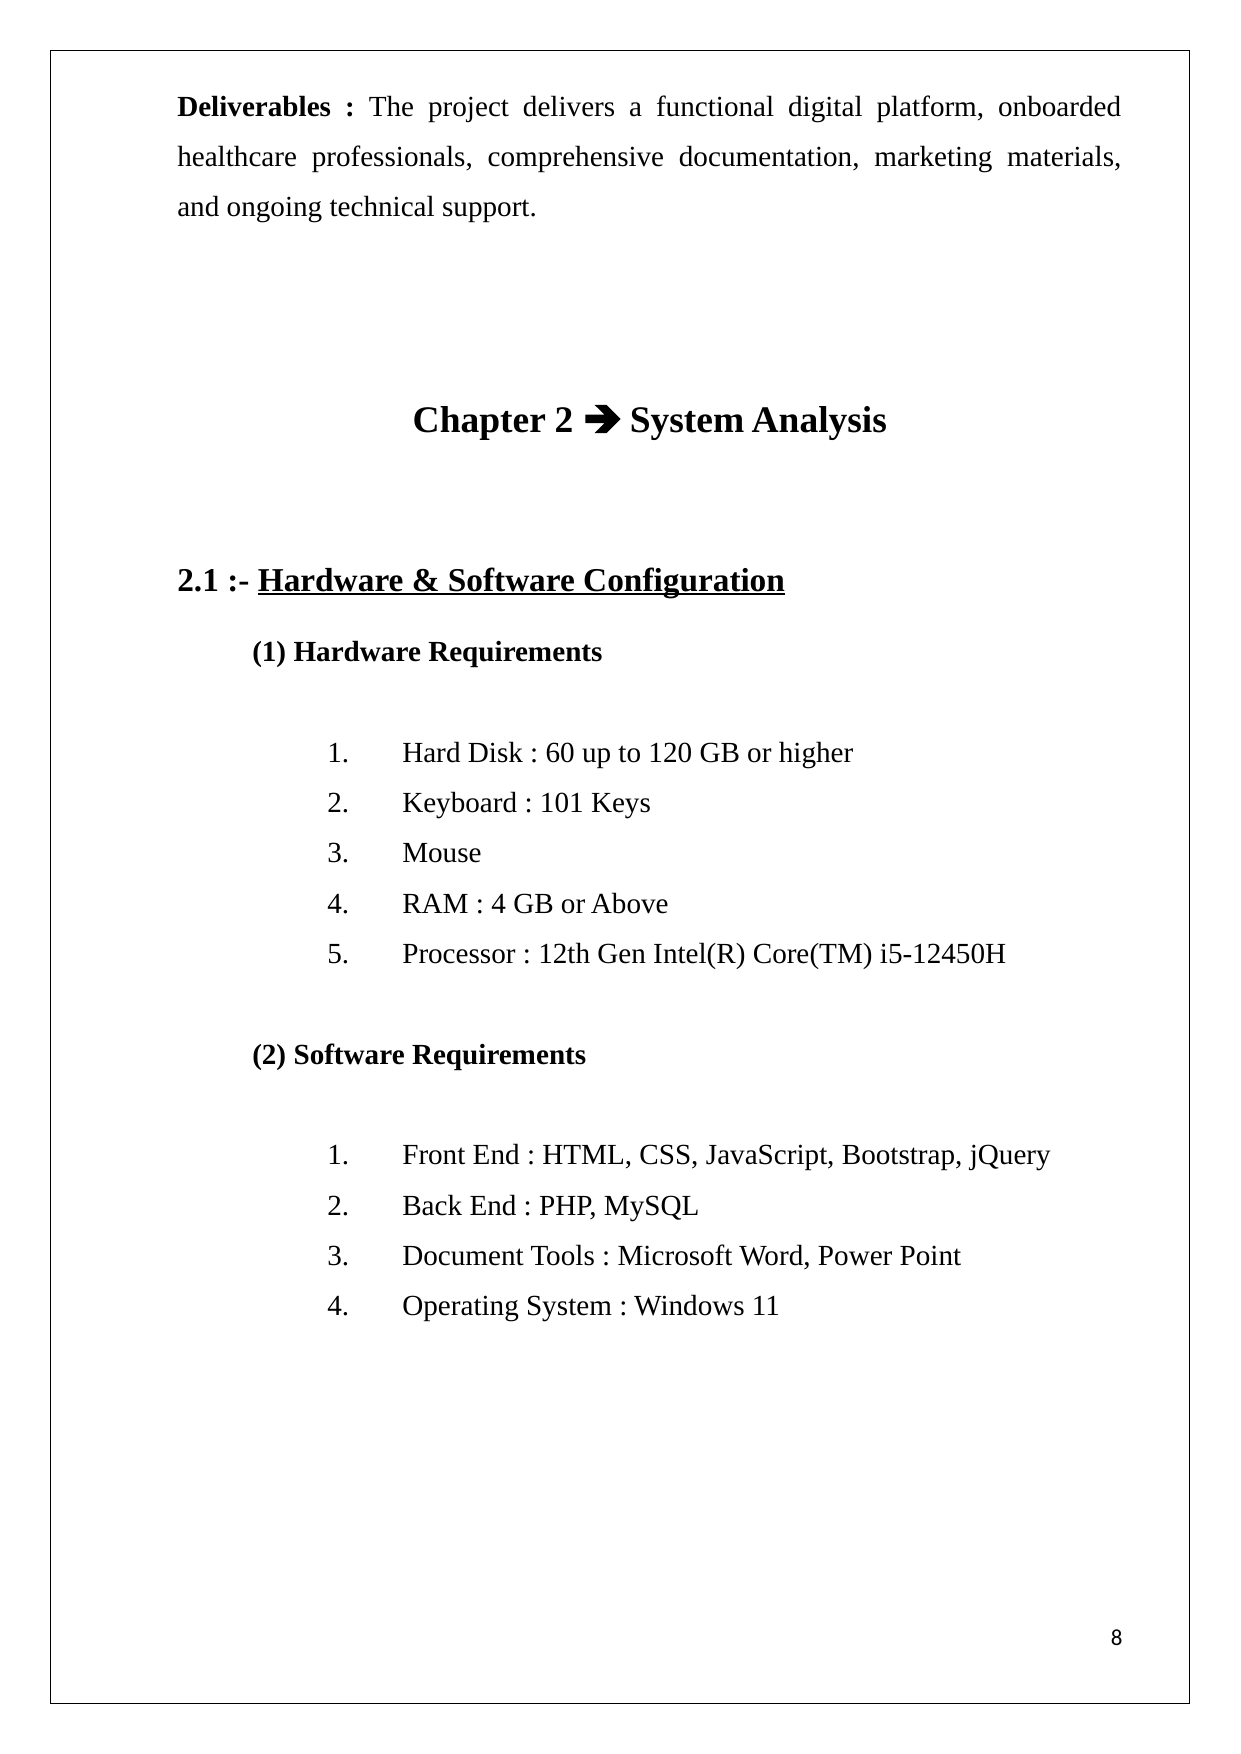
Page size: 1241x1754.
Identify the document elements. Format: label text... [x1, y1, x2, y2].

list 3. Document Tools : Microsoft Word, Power Point [252, 1238, 1122, 1272]
list 4. RAM : 4 GB or Above [252, 886, 1122, 919]
list 1. Front End : HTML, CSS, JavaScript, Bootstrap, jQuery [252, 1137, 1122, 1171]
list (2) Software Requirements [252, 1037, 1122, 1070]
list 2. Back End : PHP, MySQL [252, 1188, 1122, 1221]
list (1) Hardware Requirements [252, 634, 1122, 668]
text 2.1 :- Hardware & Software Configuration [177, 560, 1122, 598]
list 5. Processor : 12th Gen Intel(R) Core(TM) i5-12450H [252, 936, 1122, 970]
list 2. Keyboard : 101 Keys [252, 785, 1122, 819]
text Chapter 2 System Analysis [177, 397, 1122, 441]
list 1. Hard Disk : 60 up to 120 GB or higher [252, 735, 1122, 768]
list 3. Mouse [252, 836, 1122, 869]
list 4. Operating System : Windows 11 [252, 1288, 1122, 1322]
text Deliverables : The project delivers a functional digital platform, onboarded healthcare professionals, comprehensive documentation, marketing materials, and ongoing technical support. [177, 89, 1122, 223]
